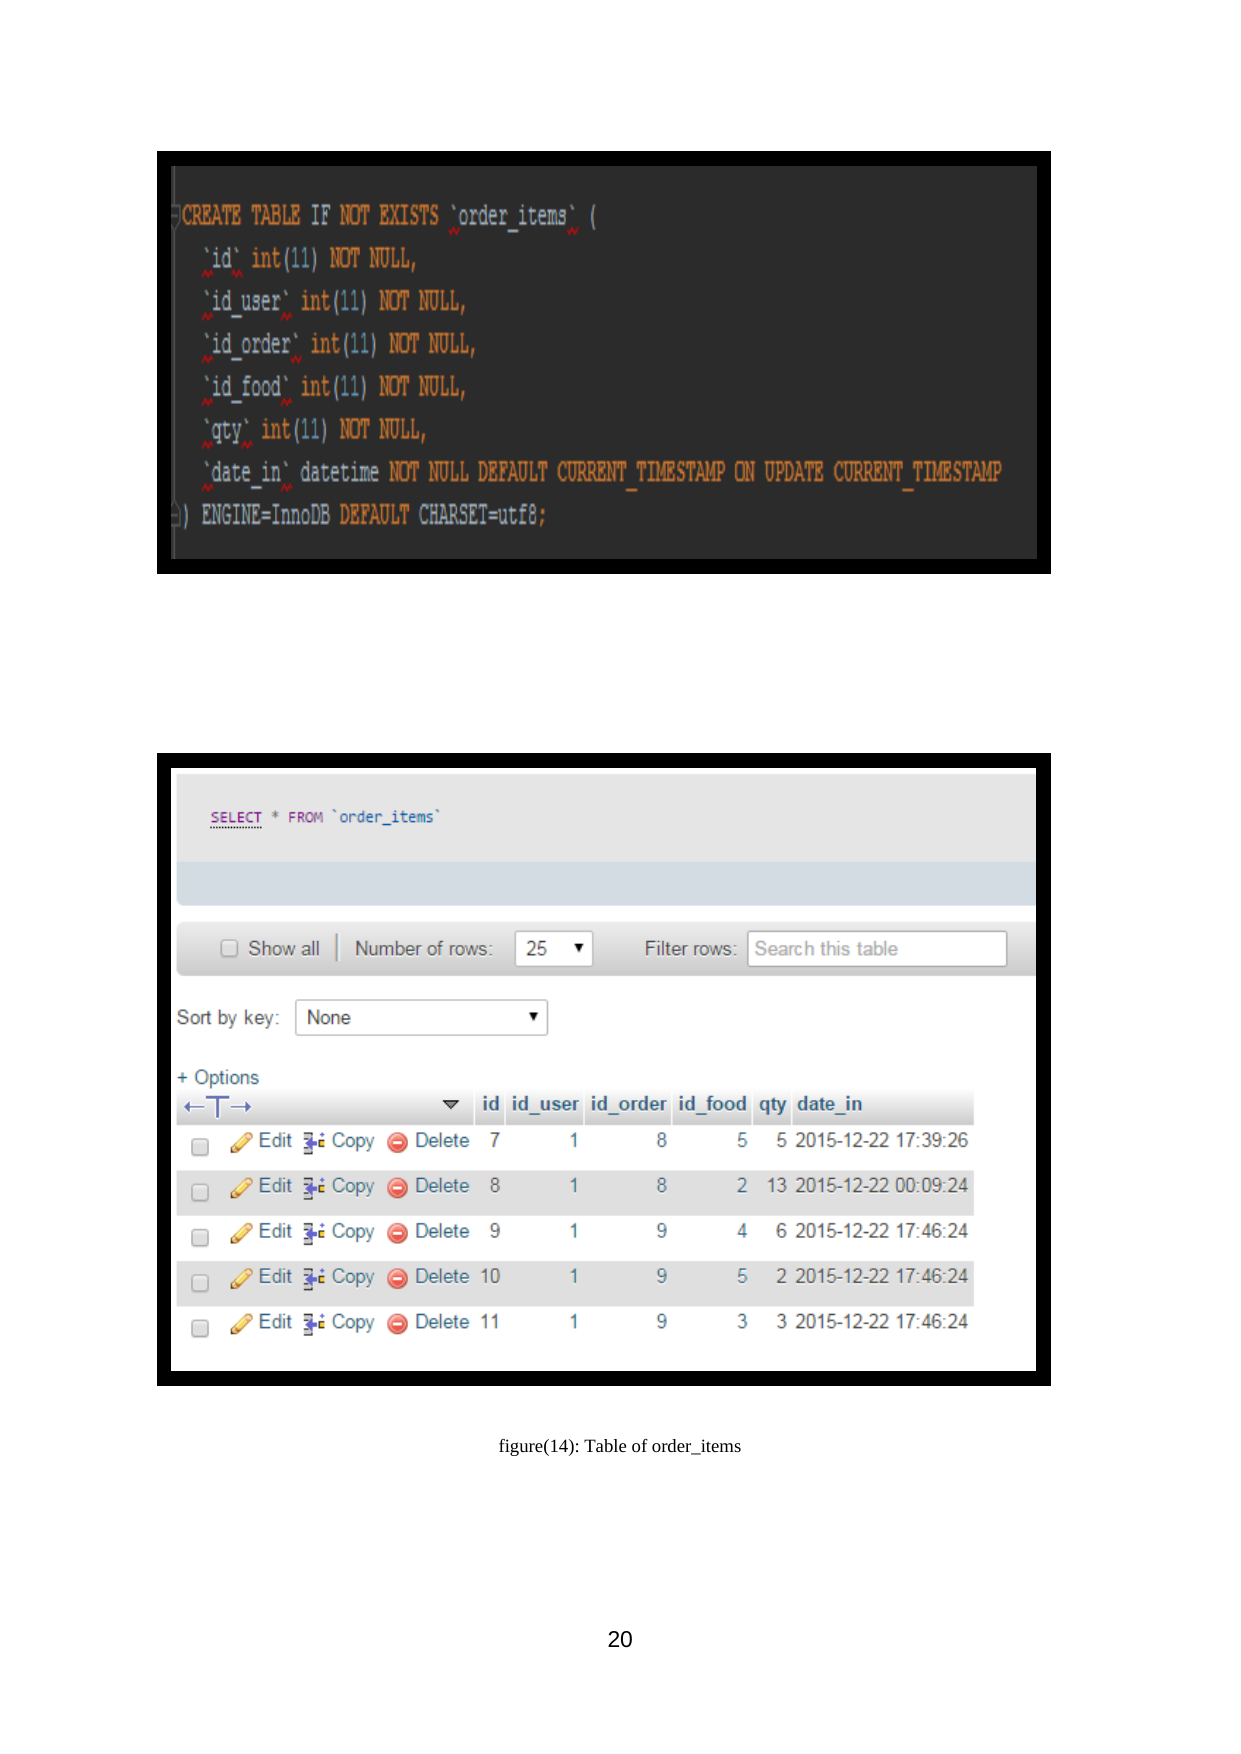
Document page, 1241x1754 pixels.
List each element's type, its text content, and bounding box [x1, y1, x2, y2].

picture [171, 768, 1036, 1371]
picture [171, 166, 1037, 559]
text figure(14): Table of order_items [187, 1435, 1053, 1457]
